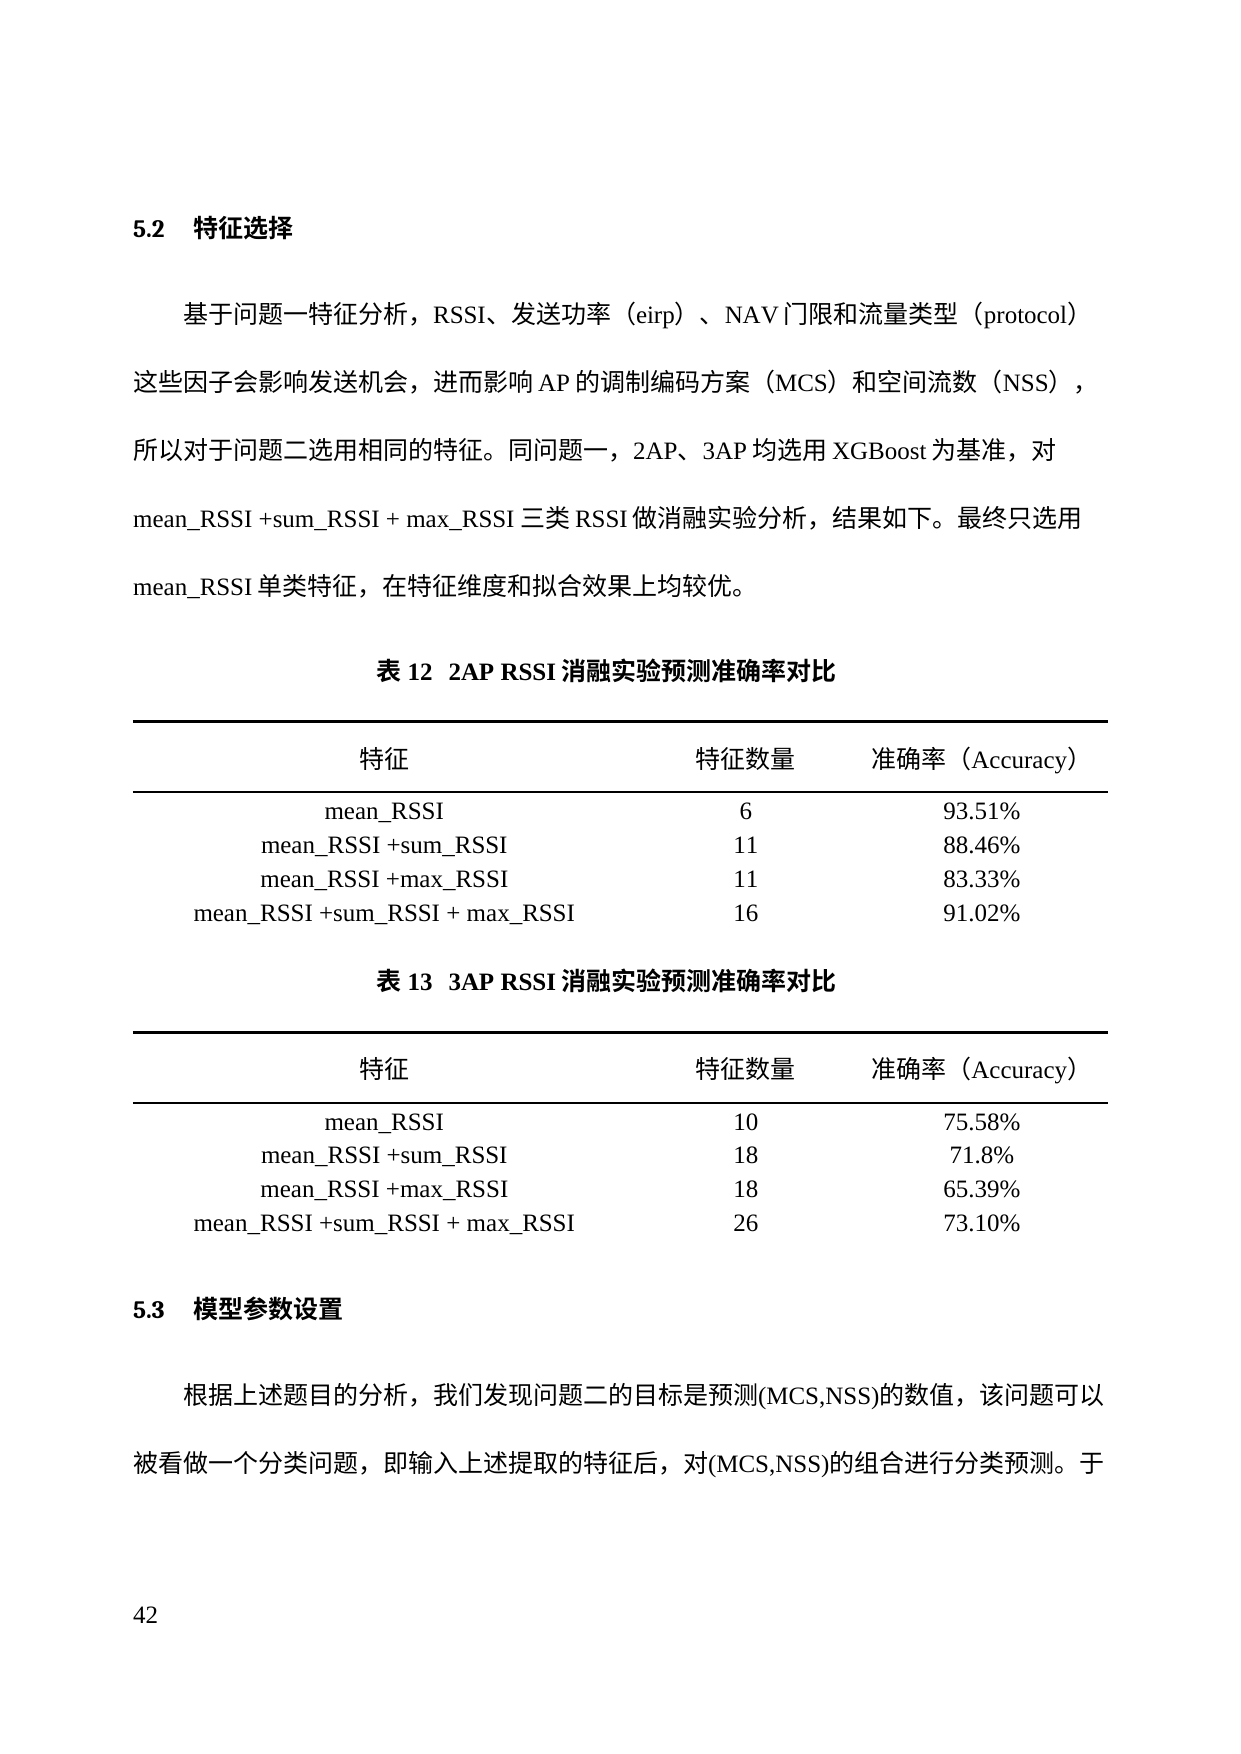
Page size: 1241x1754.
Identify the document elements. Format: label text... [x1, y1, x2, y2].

table_cell mean_RSSI +sum_RSSI [133, 827, 635, 861]
table_cell mean_RSSI +sum_RSSI + max_RSSI [133, 1206, 635, 1240]
text 2AP RSSI消融实验预测准确率对比 [133, 635, 1107, 703]
table_header 准确率（Accuracy） [856, 1034, 1107, 1102]
table_cell 65.39% [856, 1172, 1107, 1206]
table_cell mean_RSSI [133, 793, 635, 827]
table_cell 11 [635, 861, 856, 895]
table_cell mean_RSSI +max_RSSI [133, 861, 635, 895]
table_cell 93.51% [856, 793, 1107, 827]
table_cell mean_RSSI [133, 1104, 635, 1138]
table_cell 73.10% [856, 1206, 1107, 1240]
table_cell mean_RSSI +max_RSSI [133, 1172, 635, 1206]
subtitle 模型参数设置 [133, 1274, 1107, 1342]
table_cell 18 [635, 1138, 856, 1172]
table_cell 10 [635, 1104, 856, 1138]
table_header 特征 [133, 723, 635, 791]
table_header 特征数量 [635, 723, 856, 791]
table_cell 83.33% [856, 861, 1107, 895]
table_cell 71.8% [856, 1138, 1107, 1172]
table_cell mean_RSSI +sum_RSSI + max_RSSI [133, 895, 635, 929]
table_cell mean_RSSI +sum_RSSI [133, 1138, 635, 1172]
table_cell 18 [635, 1172, 856, 1206]
table_cell 75.58% [856, 1104, 1107, 1138]
table_cell 88.46% [856, 827, 1107, 861]
table_cell 11 [635, 827, 856, 861]
text 基于问题一特征分析，RSSI、发送功率（eirp）、NAV门限和流量类型（protocol）这些因子会影响发送机会，进而影响AP的调制编码方案（MCS）和空间流数（NSS），所以对于问题二选用相同的特征。同问题一，2AP、3AP均选用XGBoost为基准，对mean_RSSI +sum_RSSI + max_RSSI三类RSSI做消融实验分析，结果如下。最终只选用mean_RSSI单类特征，在特征维度和拟合效果上均较优。 [133, 279, 1107, 618]
table_cell 6 [635, 793, 856, 827]
text 3AP RSSI消融实验预测准确率对比 [133, 946, 1107, 1014]
table_header 准确率（Accuracy） [856, 723, 1107, 791]
table_header 特征 [133, 1034, 635, 1102]
table_cell 16 [635, 895, 856, 929]
table_cell 91.02% [856, 895, 1107, 929]
table_header 特征数量 [635, 1034, 856, 1102]
table_cell 26 [635, 1206, 856, 1240]
subtitle 特征选择 [133, 193, 1107, 261]
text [133, 1360, 1107, 1496]
